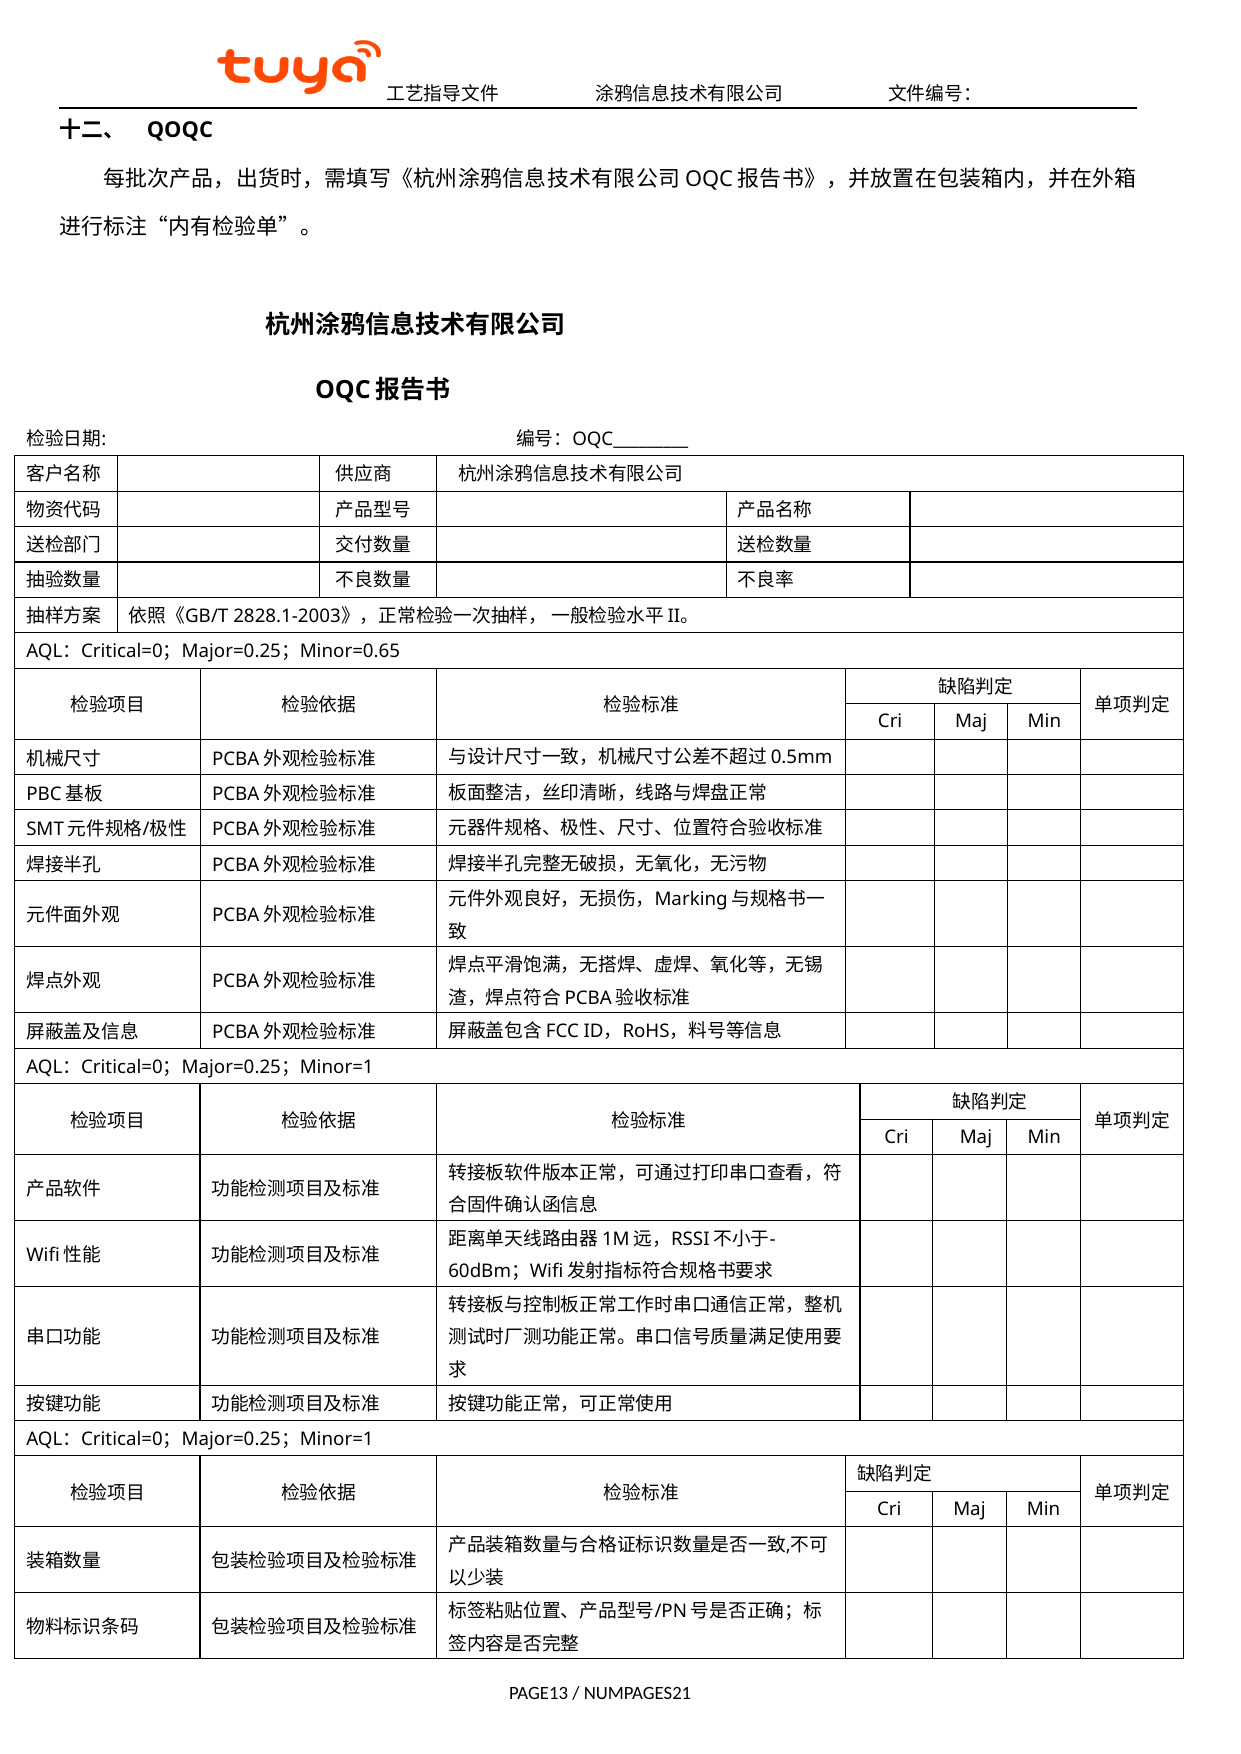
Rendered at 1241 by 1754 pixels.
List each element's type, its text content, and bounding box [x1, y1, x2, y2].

table_cell 检验日期: 编号：OQC_________ [15, 420, 1183, 455]
table_cell [1007, 1386, 1080, 1420]
table_cell 装箱数量 [15, 1527, 199, 1592]
table_cell [861, 1386, 932, 1420]
table_cell 焊点外观 [15, 947, 200, 1012]
table_cell 交付数量 [320, 527, 436, 561]
table_cell [1081, 1155, 1183, 1220]
table_cell 包装检验项目及检验标准 [201, 1527, 436, 1592]
table_cell [935, 1013, 1007, 1048]
table_cell [437, 563, 726, 597]
table_cell Min [1008, 704, 1080, 738]
table_cell 检验标准 [437, 1084, 859, 1154]
table_cell [935, 881, 1007, 946]
table_cell [1081, 740, 1183, 774]
table_cell Min [1007, 1492, 1080, 1526]
table_cell 产品型号 [320, 492, 436, 526]
table_cell [846, 846, 934, 880]
table_cell 元件面外观 [15, 881, 200, 946]
table_cell PBC基板 [15, 775, 200, 809]
table_cell [1008, 1013, 1080, 1048]
table_cell 检验项目 [15, 1084, 199, 1154]
table_cell [437, 527, 726, 561]
table_cell 抽样方案 [15, 598, 117, 632]
table_cell [933, 1221, 1006, 1286]
table_cell [1008, 810, 1080, 845]
table_cell [935, 846, 1007, 880]
table_cell 按键功能 [15, 1386, 199, 1420]
table_cell [861, 1155, 932, 1220]
table_cell 送检部门 [15, 527, 117, 561]
table_cell 单项判定 [1081, 1084, 1183, 1154]
table_cell [118, 492, 319, 526]
table_cell 焊接半孔完整无破损，无氧化，无污物 [437, 846, 845, 880]
table_cell [118, 563, 319, 597]
table_cell [846, 881, 934, 946]
table_cell 产品名称 [727, 492, 909, 526]
table_cell Cri [861, 1120, 932, 1154]
table_cell 缺陷判定 [846, 669, 1080, 703]
table_cell [1081, 1013, 1183, 1048]
table_cell 客户名称 [15, 456, 117, 491]
table_cell [911, 563, 1183, 597]
table_cell [933, 1593, 1006, 1658]
table_cell 功能检测项目及标准 [201, 1287, 436, 1384]
table_cell AQL：Critical=0；Major=0.25；Minor=1 [15, 1421, 1183, 1455]
table_cell PCBA外观检验标准 [201, 1013, 436, 1048]
table_cell [846, 1013, 934, 1048]
table_cell 依照《GB/T 2828.1-2003》，正常检验一次抽样， 一般检验水平II。 [118, 598, 1183, 632]
table_cell [1007, 1221, 1080, 1286]
table_cell 距离单天线路由器1M远，RSSI不小于-60dBm；Wifi发射指标符合规格书要求 [437, 1221, 859, 1286]
table_cell [846, 1527, 932, 1592]
table_cell 单项判定 [1081, 669, 1183, 738]
table_cell [1081, 1386, 1183, 1420]
table_cell [118, 456, 319, 491]
table_cell [1008, 846, 1080, 880]
table_cell 检验依据 [201, 1456, 436, 1526]
table_cell [846, 947, 934, 1012]
table_cell 与设计尺寸一致，机械尺寸公差不超过0.5mm [437, 740, 845, 774]
table_cell 元件外观良好，无损伤，Marking与规格书一致 [437, 881, 845, 946]
table_cell [935, 775, 1007, 809]
table_cell [933, 1287, 1006, 1384]
table_cell 焊点平滑饱满，无搭焊、虚焊、氧化等，无锡渣，焊点符合PCBA验收标准 [437, 947, 845, 1012]
table_cell [911, 492, 1183, 526]
table_cell [1081, 947, 1183, 1012]
list QOQC [59, 112, 1137, 144]
table_cell PCBA外观检验标准 [201, 947, 436, 1012]
table_cell [1081, 1593, 1183, 1658]
table_cell Min [1007, 1120, 1080, 1154]
table_cell 焊接半孔 [15, 846, 200, 880]
table_cell Maj [935, 704, 1007, 738]
table_cell [1081, 775, 1183, 809]
table_cell 检验标准 [437, 1456, 845, 1526]
picture [214, 29, 387, 100]
table_cell 包装检验项目及检验标准 [201, 1593, 436, 1658]
table_cell [861, 1221, 932, 1286]
table_cell [1081, 1527, 1183, 1592]
table_cell [1008, 881, 1080, 946]
table_cell [933, 1527, 1006, 1592]
table_cell 屏蔽盖包含FCC ID，RoHS，料号等信息 [437, 1013, 845, 1048]
table_cell PCBA外观检验标准 [201, 881, 436, 946]
table_cell AQL：Critical=0；Major=0.25；Minor=0.65 [15, 633, 1183, 668]
table_header 杭州涂鸦信息技术有限公司 OQC报告书 [15, 290, 1183, 420]
table_cell 转接板与控制板正常工作时串口通信正常，整机测试时厂测功能正常。串口信号质量满足使用要求 [437, 1287, 859, 1384]
table_cell 物资代码 [15, 492, 117, 526]
table_cell [846, 810, 934, 845]
table_cell 功能检测项目及标准 [201, 1221, 436, 1286]
table_cell [1081, 1221, 1183, 1286]
table_cell [1081, 846, 1183, 880]
table_cell [935, 810, 1007, 845]
table_cell 功能检测项目及标准 [201, 1155, 436, 1220]
table_cell PCBA外观检验标准 [201, 846, 436, 880]
table_cell 检验项目 [15, 1456, 199, 1526]
table_cell 不良数量 [320, 563, 436, 597]
table_cell [437, 492, 726, 526]
table_cell [1081, 881, 1183, 946]
table_cell [1007, 1593, 1080, 1658]
table_cell [933, 1155, 1006, 1220]
table_cell Cri [846, 1492, 932, 1526]
table_cell [1008, 775, 1080, 809]
table_cell [846, 775, 934, 809]
table_cell 检验依据 [201, 669, 436, 738]
table_cell AQL：Critical=0；Major=0.25；Minor=1 [15, 1049, 1183, 1083]
table_cell 串口功能 [15, 1287, 199, 1384]
table_cell 缺陷判定 [846, 1456, 1080, 1491]
table_cell 标签粘贴位置、产品型号/PN号是否正确；标签内容是否完整 [437, 1593, 845, 1658]
table_cell [1081, 810, 1183, 845]
table_cell 抽验数量 [15, 563, 117, 597]
table_cell 检验标准 [437, 669, 845, 738]
table_cell [1081, 1287, 1183, 1384]
table_cell 按键功能正常，可正常使用 [437, 1386, 859, 1420]
table_cell [1008, 740, 1080, 774]
table_cell [1007, 1287, 1080, 1384]
table_cell 单项判定 [1081, 1456, 1183, 1526]
table_cell 物料标识条码 [15, 1593, 199, 1658]
table_cell [935, 947, 1007, 1012]
table_cell 机械尺寸 [15, 740, 200, 774]
table_cell [933, 1386, 1006, 1420]
table_cell [1007, 1527, 1080, 1592]
table_cell 板面整洁，丝印清晰，线路与焊盘正常 [437, 775, 845, 809]
table_cell [1008, 947, 1080, 1012]
table_cell Wifi性能 [15, 1221, 199, 1286]
table_cell 检验项目 [15, 669, 200, 738]
table_cell 元器件规格、极性、尺寸、位置符合验收标准 [437, 810, 845, 845]
table_cell 不良率 [727, 563, 909, 597]
table_cell 屏蔽盖及信息 [15, 1013, 200, 1048]
table_cell 缺陷判定 [861, 1084, 1080, 1118]
table_cell [846, 740, 934, 774]
table_cell 送检数量 [727, 527, 909, 561]
table_cell [846, 1593, 932, 1658]
table_cell 供应商 [320, 456, 436, 491]
table_cell 转接板软件版本正常，可通过打印串口查看，符合固件确认函信息 [437, 1155, 859, 1220]
table_cell 功能检测项目及标准 [201, 1386, 436, 1420]
table_cell SMT元件规格/极性 [15, 810, 200, 845]
list 每批次产品，出货时，需填写《杭州涂鸦信息技术有限公司OQC报告书》，并放置在包装箱内，并在外箱进行标注“内有检验单”。 [59, 160, 1137, 241]
table_cell [861, 1287, 932, 1384]
table_cell [1007, 1155, 1080, 1220]
table_cell PCBA外观检验标准 [201, 810, 436, 845]
table_cell 产品装箱数量与合格证标识数量是否一致,不可以少装 [437, 1527, 845, 1592]
table_cell PCBA外观检验标准 [201, 740, 436, 774]
table_cell 检验依据 [201, 1084, 436, 1154]
table_cell Maj [933, 1492, 1006, 1526]
table_cell [911, 527, 1183, 561]
table_cell Cri [846, 704, 934, 738]
table_cell 杭州涂鸦信息技术有限公司 [437, 456, 1183, 491]
table_cell PCBA外观检验标准 [201, 775, 436, 809]
table_cell 产品软件 [15, 1155, 199, 1220]
table_cell [935, 740, 1007, 774]
table_cell Maj [933, 1120, 1006, 1154]
table_cell [118, 527, 319, 561]
